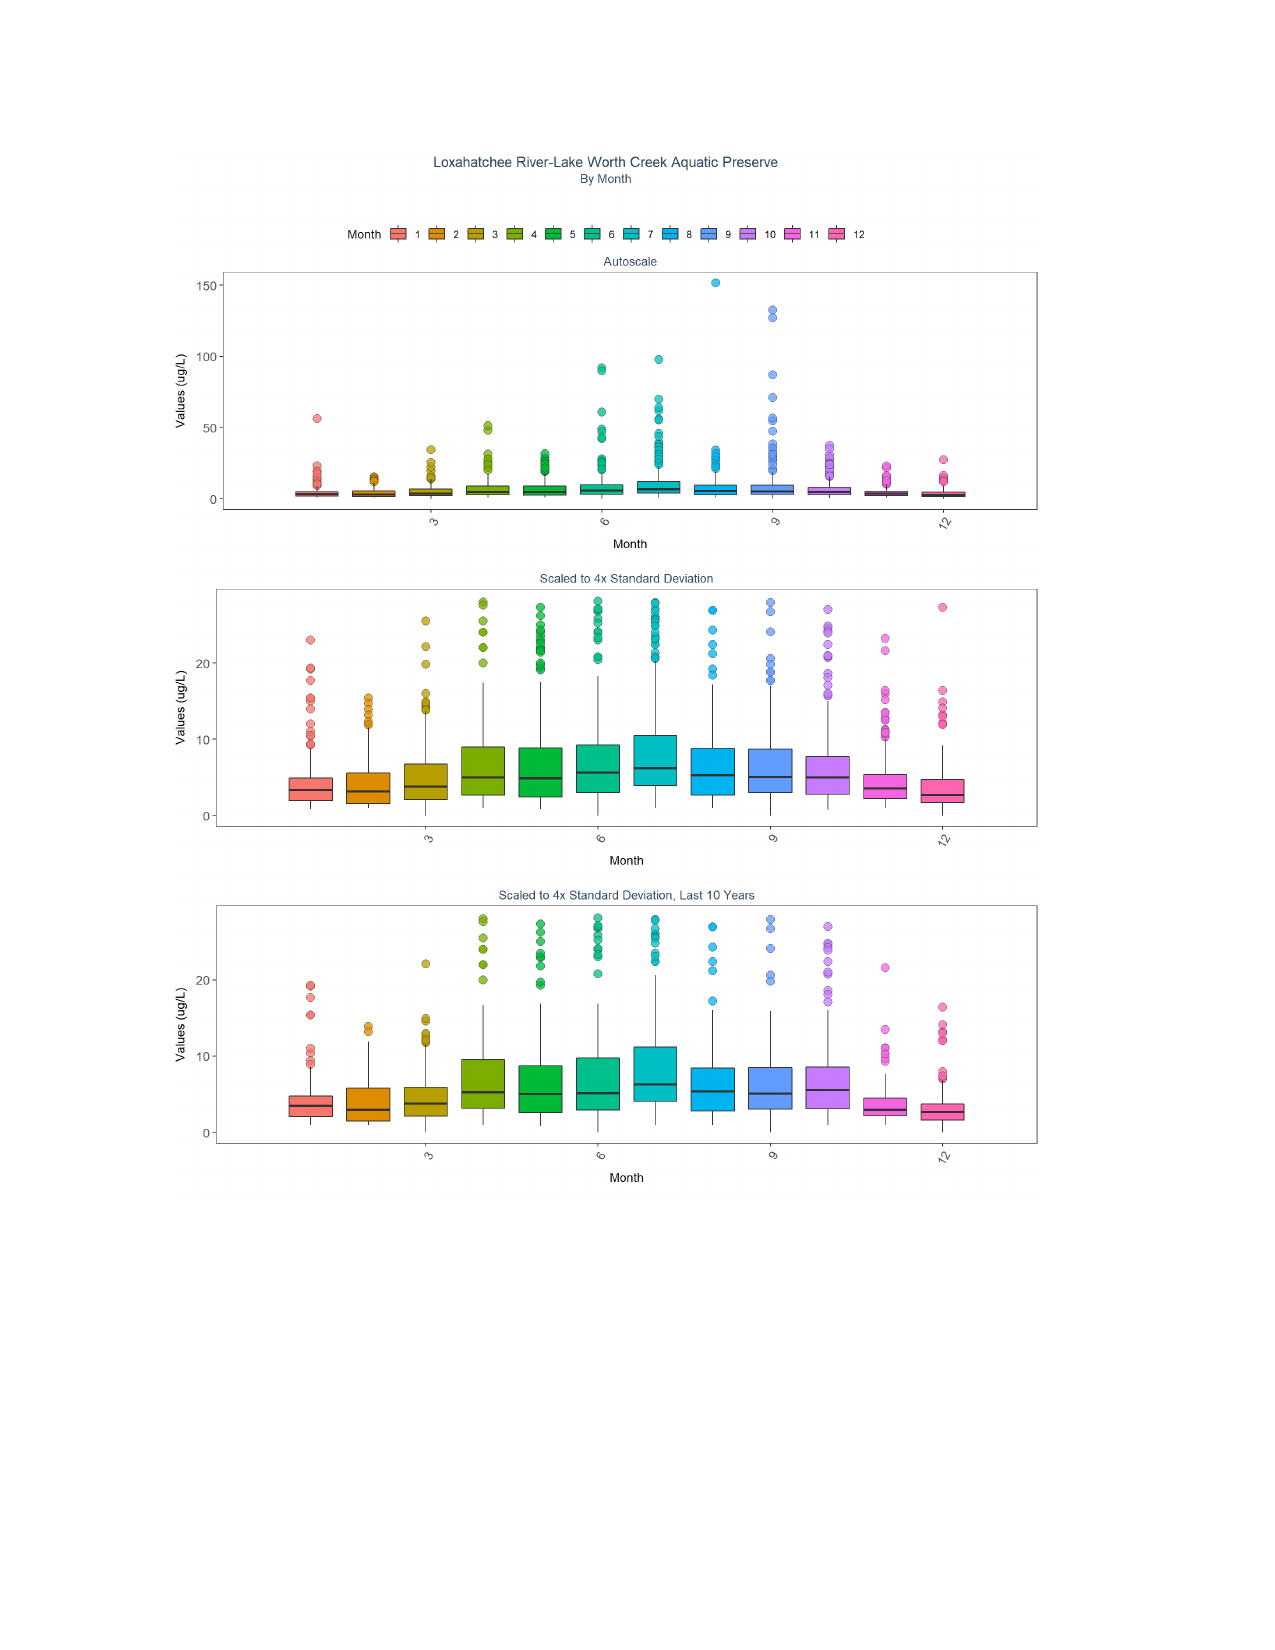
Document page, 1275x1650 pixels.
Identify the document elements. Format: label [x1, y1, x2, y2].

picture [168, 150, 1044, 1200]
